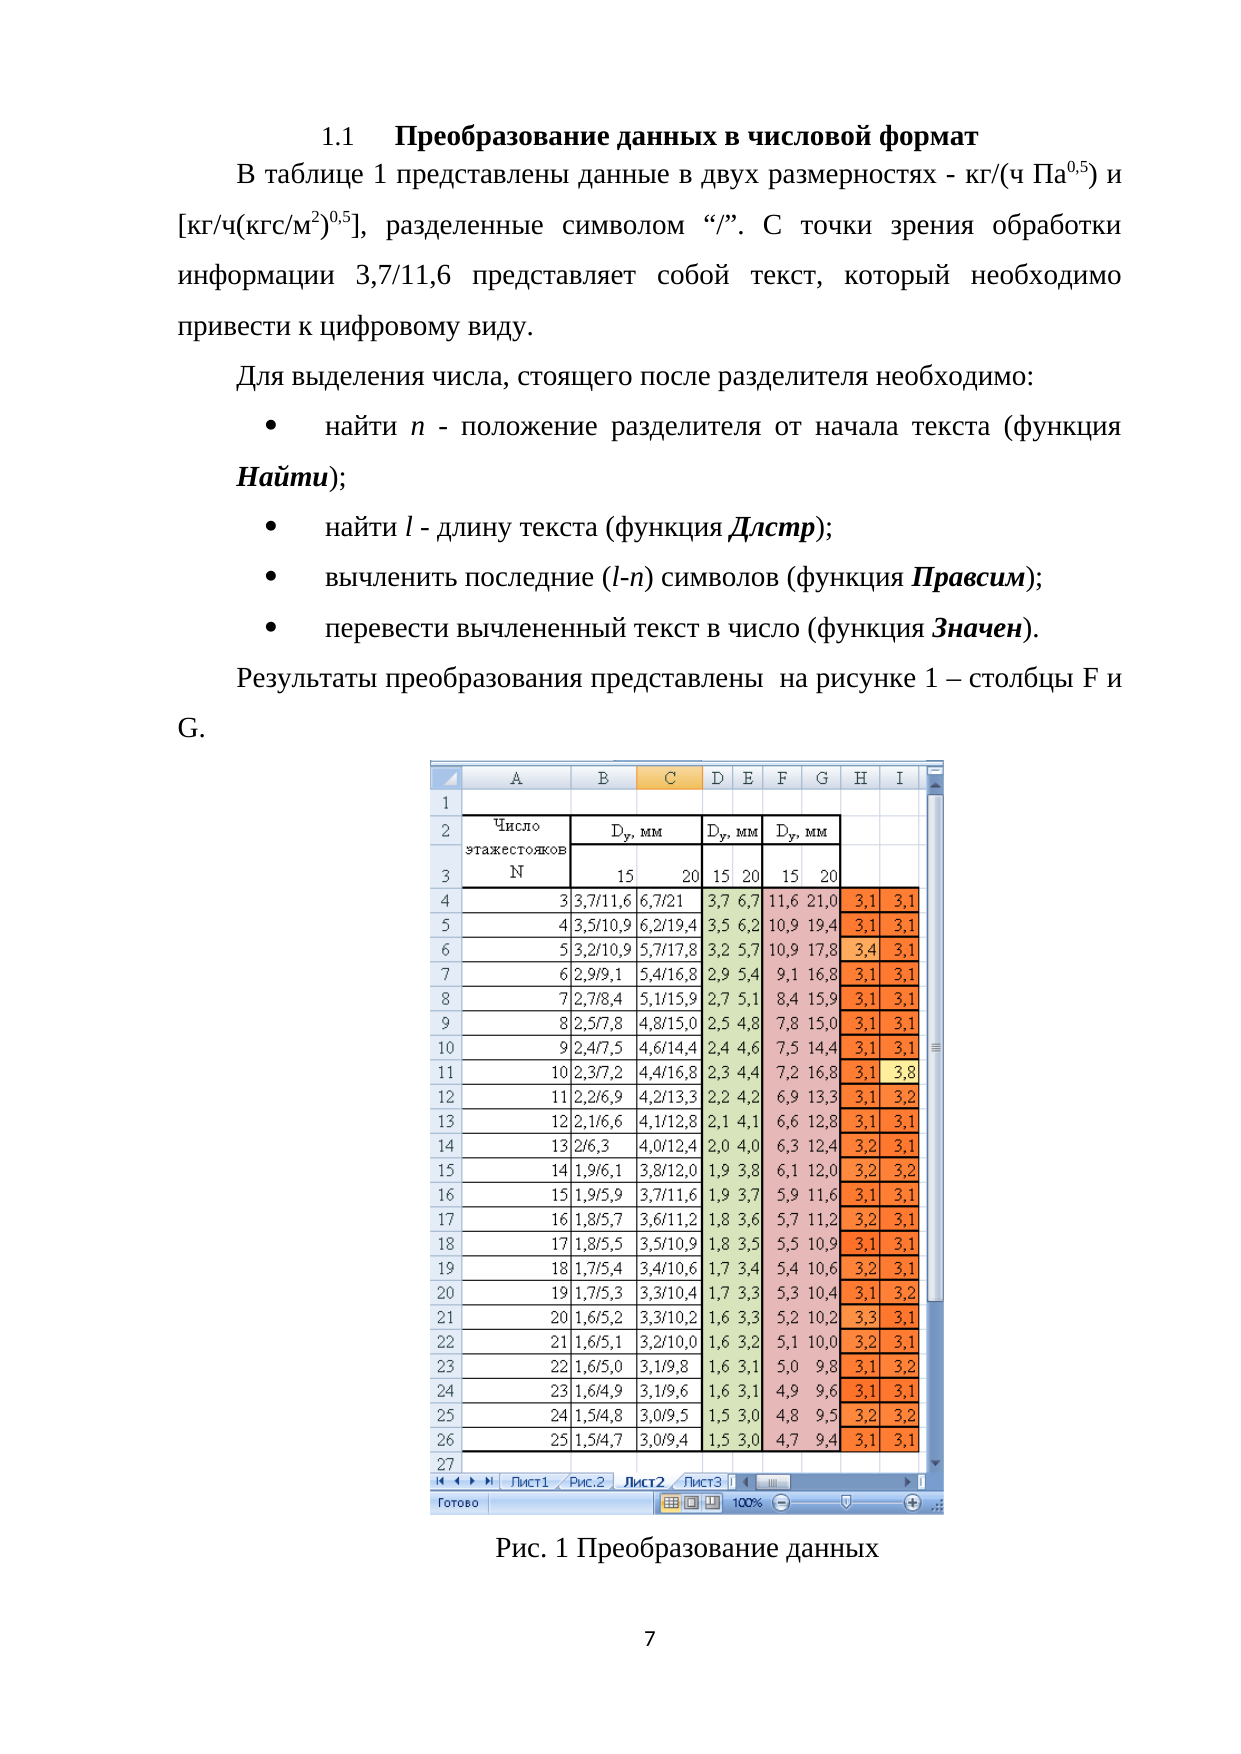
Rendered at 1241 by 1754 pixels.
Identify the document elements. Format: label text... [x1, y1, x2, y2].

text Для выделения числа, стоящего после разделителя необходимо: [177, 358, 1122, 391]
list перевести вычлененный текст в число (функция Значен). [236, 610, 1122, 643]
text В таблице 1 представлены данные в двух размерностях - кг/(ч Па0,5) и [кг/ч(кгс/м2)0,5], разделенные символом “/”. С точки зрения обработки информации 3,7/11,6 представляет собой текст, который необходимо привести к цифровому виду. [177, 157, 1122, 341]
picture [429, 760, 945, 1516]
list найти l - длину текста (функция Длстр); [236, 509, 1122, 543]
list найти n - положение разделителя от начала текста (функция Найти); [236, 408, 1122, 492]
list Преобразование данных в числовой формат [177, 118, 1122, 152]
list Результаты преобразования представлены на рисунке 1 – столбцы F и G. [177, 660, 1122, 744]
list вычленить последние (l-n) символов (функция Правсим); [236, 559, 1122, 593]
list Рис. 1 Преобразование данных [252, 1530, 1122, 1563]
